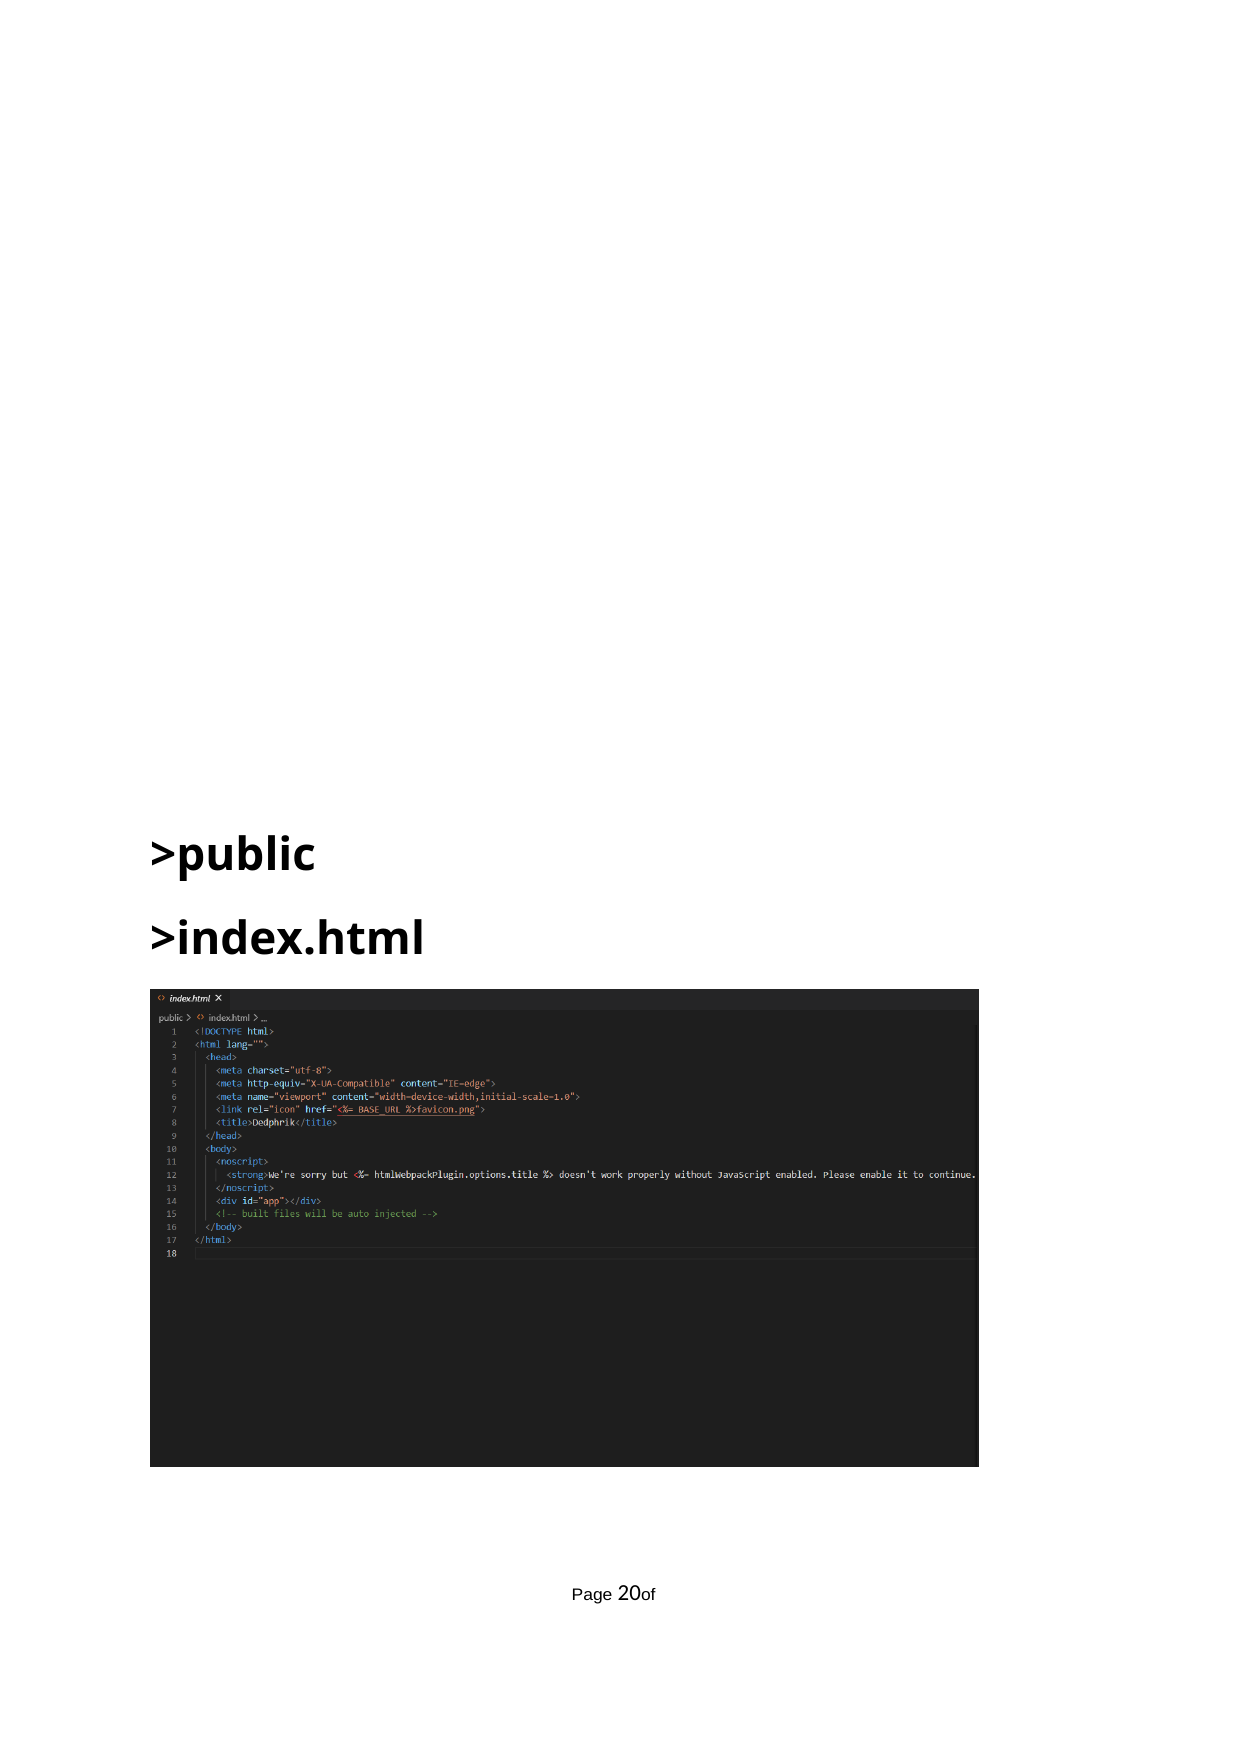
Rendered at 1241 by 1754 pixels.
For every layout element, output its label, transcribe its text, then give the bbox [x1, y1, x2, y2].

picture [150, 989, 979, 1467]
text >index.html [150, 906, 1090, 968]
text >public [150, 822, 1090, 884]
